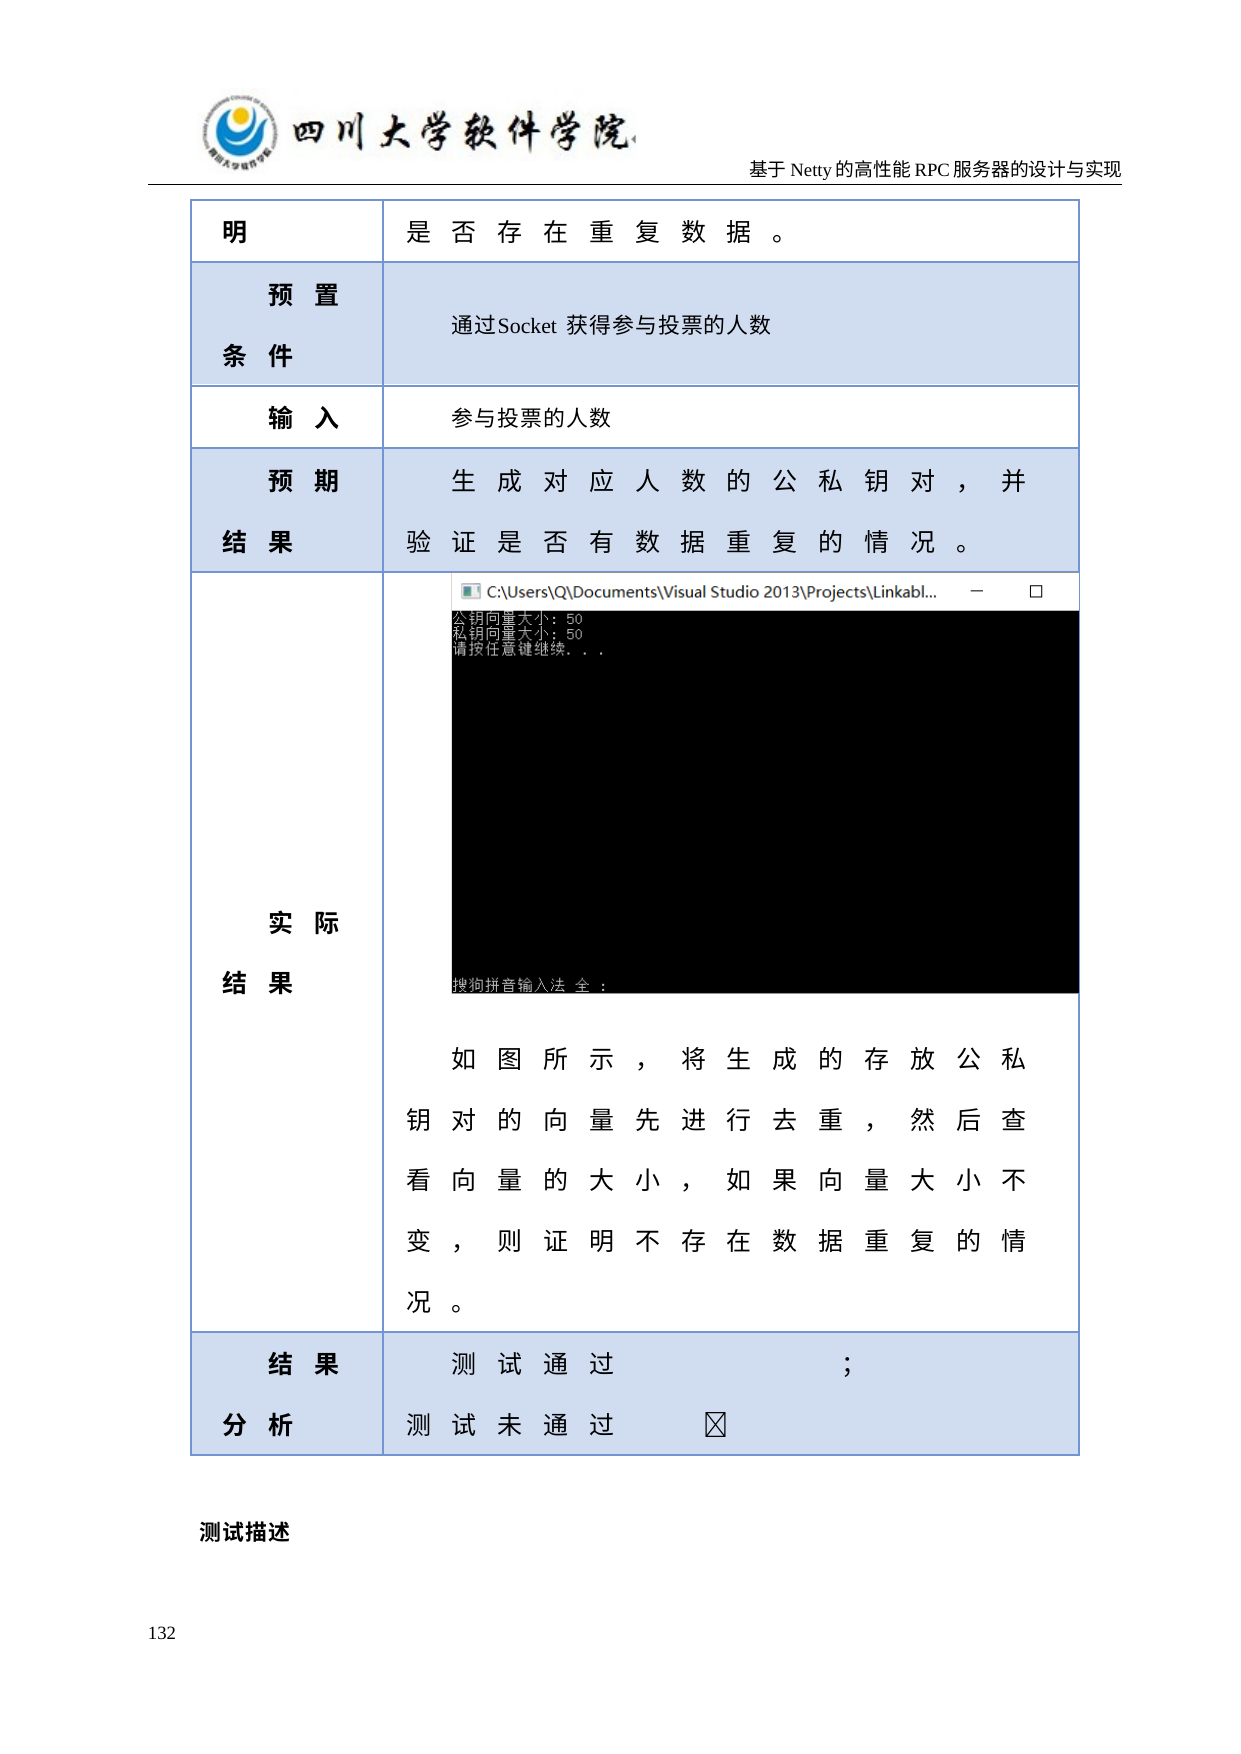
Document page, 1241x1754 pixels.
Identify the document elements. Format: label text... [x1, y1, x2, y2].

table_cell 通过Socket获得参与投票的人数 [384, 263, 1078, 384]
table_cell 结果分析 [192, 1333, 382, 1454]
table_cell 输入 [192, 387, 382, 447]
picture [451, 572, 1079, 994]
picture [197, 88, 639, 177]
table_cell 测试通过 ； 测试未通过 [384, 1333, 1078, 1454]
table_cell 实际结果 [192, 573, 382, 1331]
table_cell 预期结果 [192, 449, 382, 571]
table_cell 如图所示，将生成的存放公私钥对的向量先进行去重，然后查看向量的大小，如果向量大小不变，则证明不存在数据重复的情况。 [384, 573, 1078, 1331]
text 测试描述 [154, 1501, 1116, 1561]
table_cell 测试用例说明 [192, 201, 382, 261]
table_cell 根据输入参与投票的人数产生相对的公私钥对，验证公私钥对中是否存在重复数据。 [384, 201, 1078, 261]
table_cell 预置条件 [192, 263, 382, 384]
table_cell 参与投票的人数 [384, 387, 1078, 447]
table_cell 生成对应人数的公私钥对，并验证是否有数据重复的情况。 [384, 449, 1078, 571]
